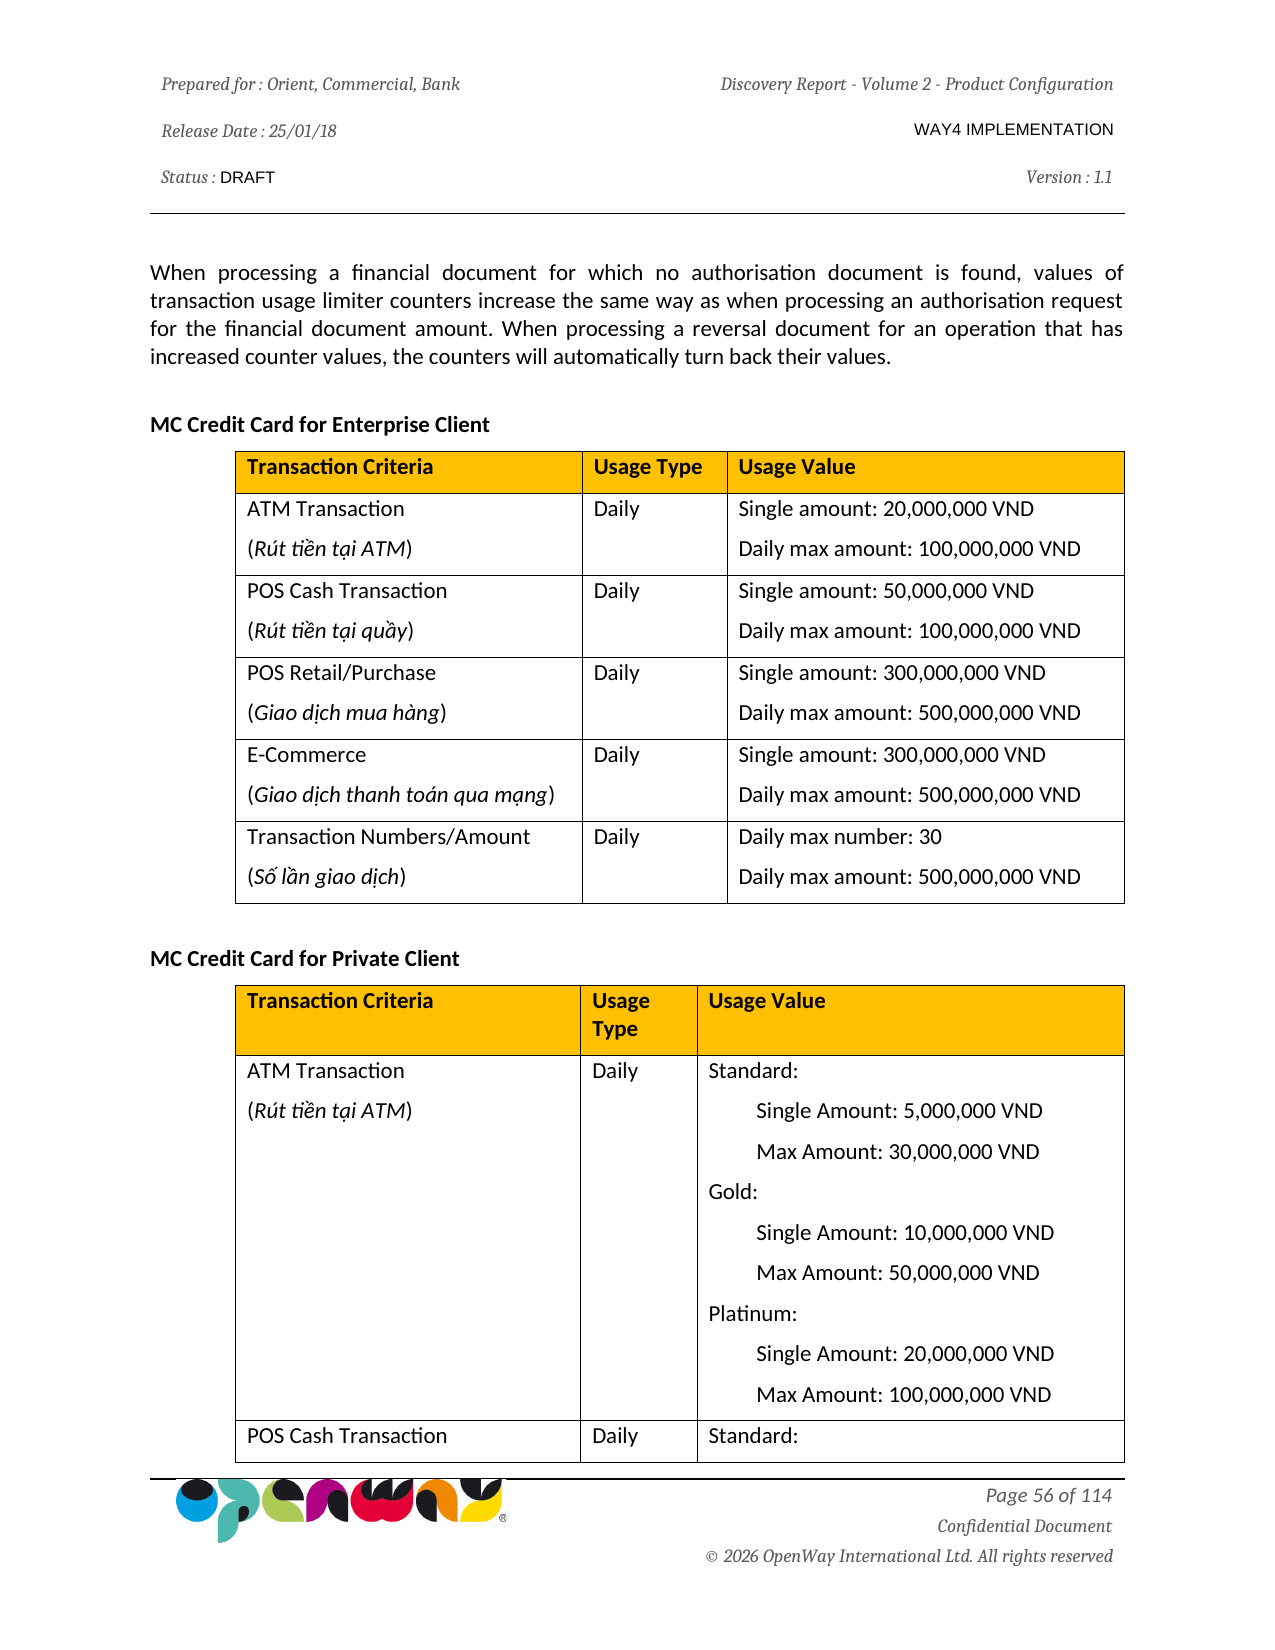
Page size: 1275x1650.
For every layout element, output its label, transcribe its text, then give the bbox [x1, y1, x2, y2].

table_cell Daily [581, 1056, 697, 1420]
table_cell Daily [583, 494, 727, 575]
table_header Usage Value [728, 452, 1124, 493]
table_header Usage Type [581, 986, 697, 1055]
table_header Usage Value [698, 986, 1124, 1055]
table_cell POS Retail/Purchase (Giao dịch mua hàng) [236, 658, 582, 739]
table_cell ATM Transaction (Rút tiền tại ATM) [236, 494, 582, 575]
table_cell Single amount: 300,000,000 VND Daily max amount: 500,000,000 VND [728, 740, 1124, 821]
table_header Usage Type [583, 452, 727, 493]
table_cell Daily [583, 740, 727, 821]
text When processing a financial document for which no authorisation document is found, values of transaction usage limiter counters increase the same way as when processing an authorisation request for the financial document amount. When processing a reversal document for an operation that has increased counter values, the counters will automatically turn back their values. [150, 258, 1125, 370]
picture [176, 1479, 507, 1543]
table_cell Transaction Numbers/Amount (Số lần giao dịch) [236, 822, 582, 903]
table_cell Daily [583, 576, 727, 657]
table_cell Single amount: 50,000,000 VND Daily max amount: 100,000,000 VND [728, 576, 1124, 657]
table_cell Single amount: 20,000,000 VND Daily max amount: 100,000,000 VND [728, 494, 1124, 575]
table_cell POS Cash Transaction (Rút tiền tại quầy) [236, 576, 582, 657]
table_cell Standard: Single Amount: 5,000,000 VND Max Amount: 30,000,000 VND Gold: Single Amount: 10,000,000 VND Max Amount: 50,000,000 VND Platinum: Single Amount: 20,000,000 VND Max Amount: 100,000,000 VND [698, 1056, 1124, 1420]
table_cell Daily [583, 658, 727, 739]
table_cell Single amount: 300,000,000 VND Daily max amount: 500,000,000 VND [728, 658, 1124, 739]
table_header Transaction Criteria [236, 452, 582, 493]
table_cell POS Cash Transaction (Rút tiền tại quầy) [236, 1421, 580, 1462]
table_cell Daily max number: 30 Daily max amount: 500,000,000 VND [728, 822, 1124, 903]
table_cell E-Commerce (Giao dịch thanh toán qua mạng) [236, 740, 582, 821]
table_cell Daily [583, 822, 727, 903]
text MC Credit Card for Enterprise Client [150, 411, 1125, 438]
table_cell Daily [581, 1421, 697, 1462]
table_cell ATM Transaction (Rút tiền tại ATM) [236, 1056, 580, 1420]
table_header Transaction Criteria [236, 986, 580, 1055]
text MC Credit Card for Private Client [150, 944, 1125, 973]
